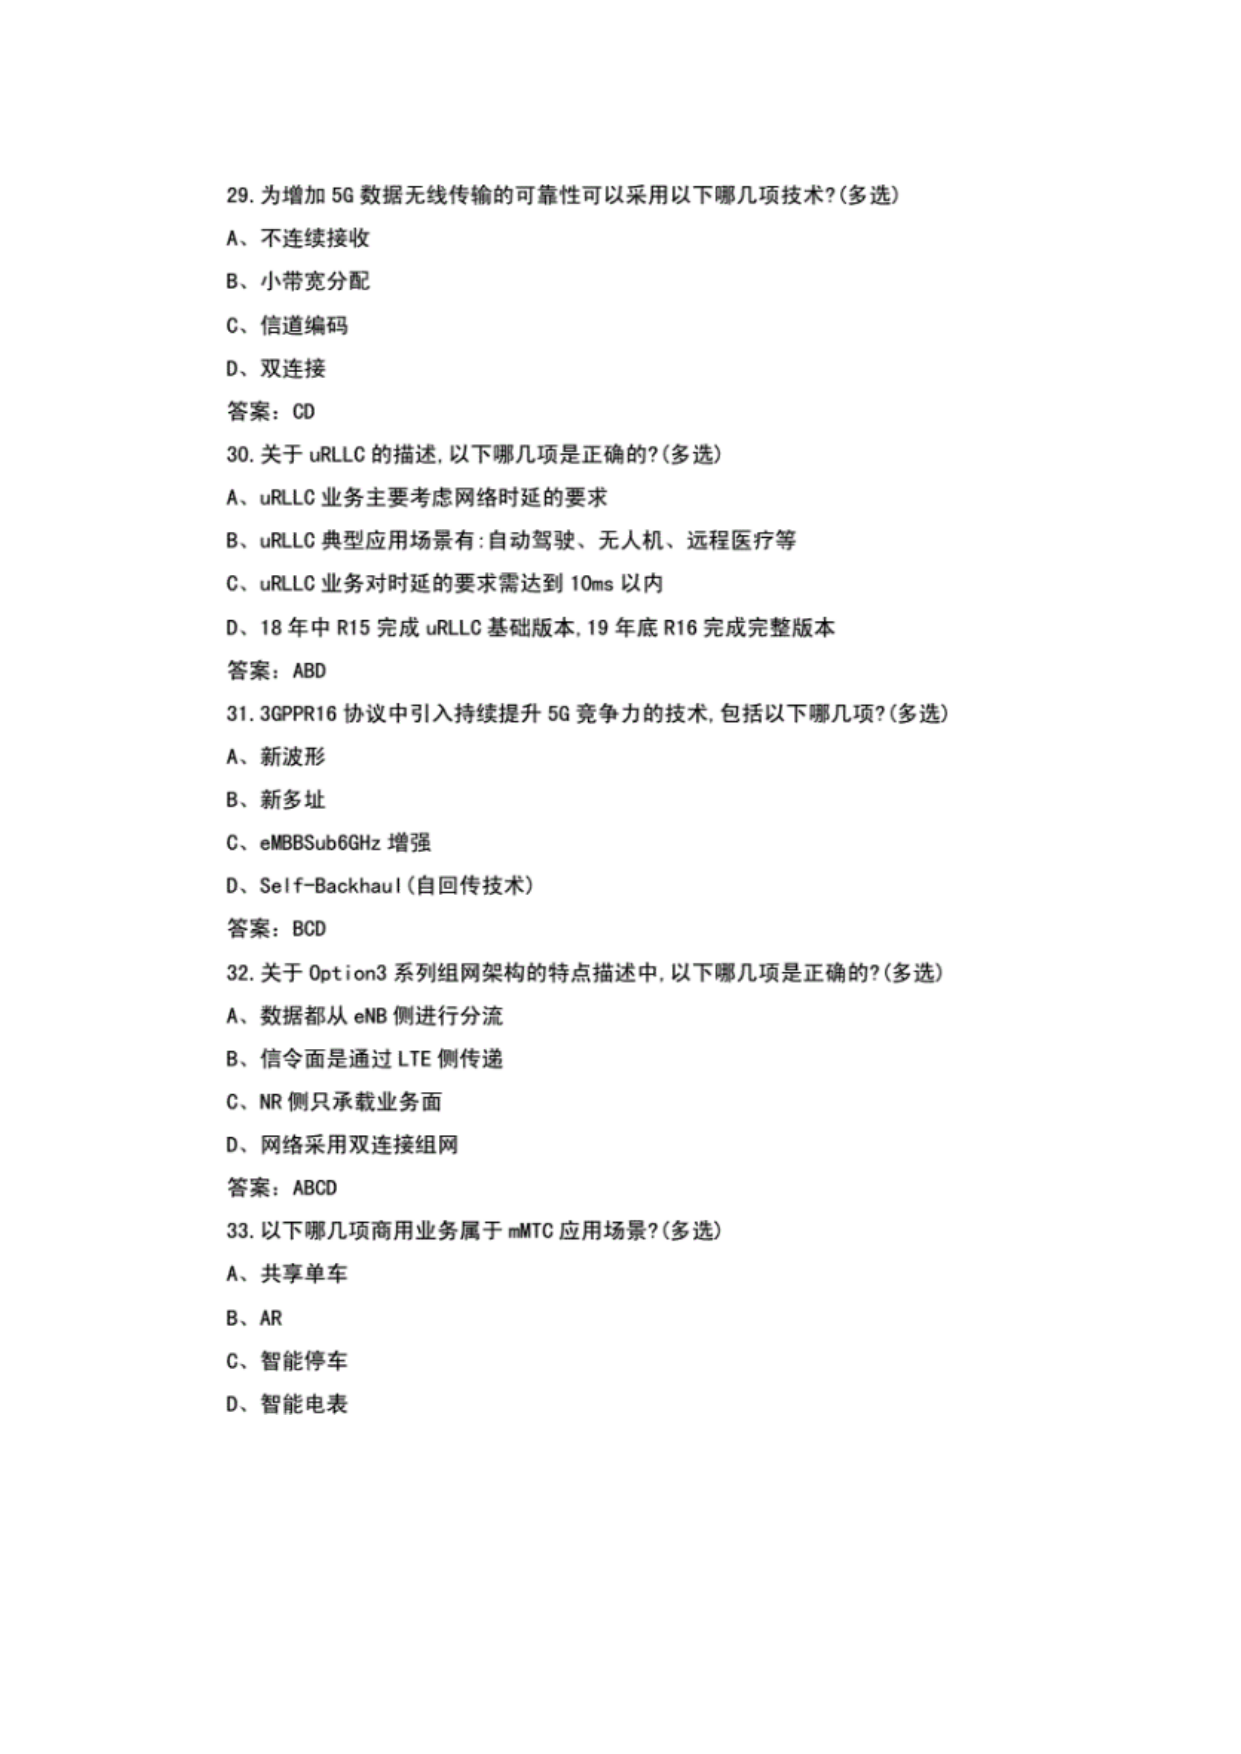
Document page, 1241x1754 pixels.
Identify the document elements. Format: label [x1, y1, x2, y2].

picture [187, 162, 1053, 1415]
